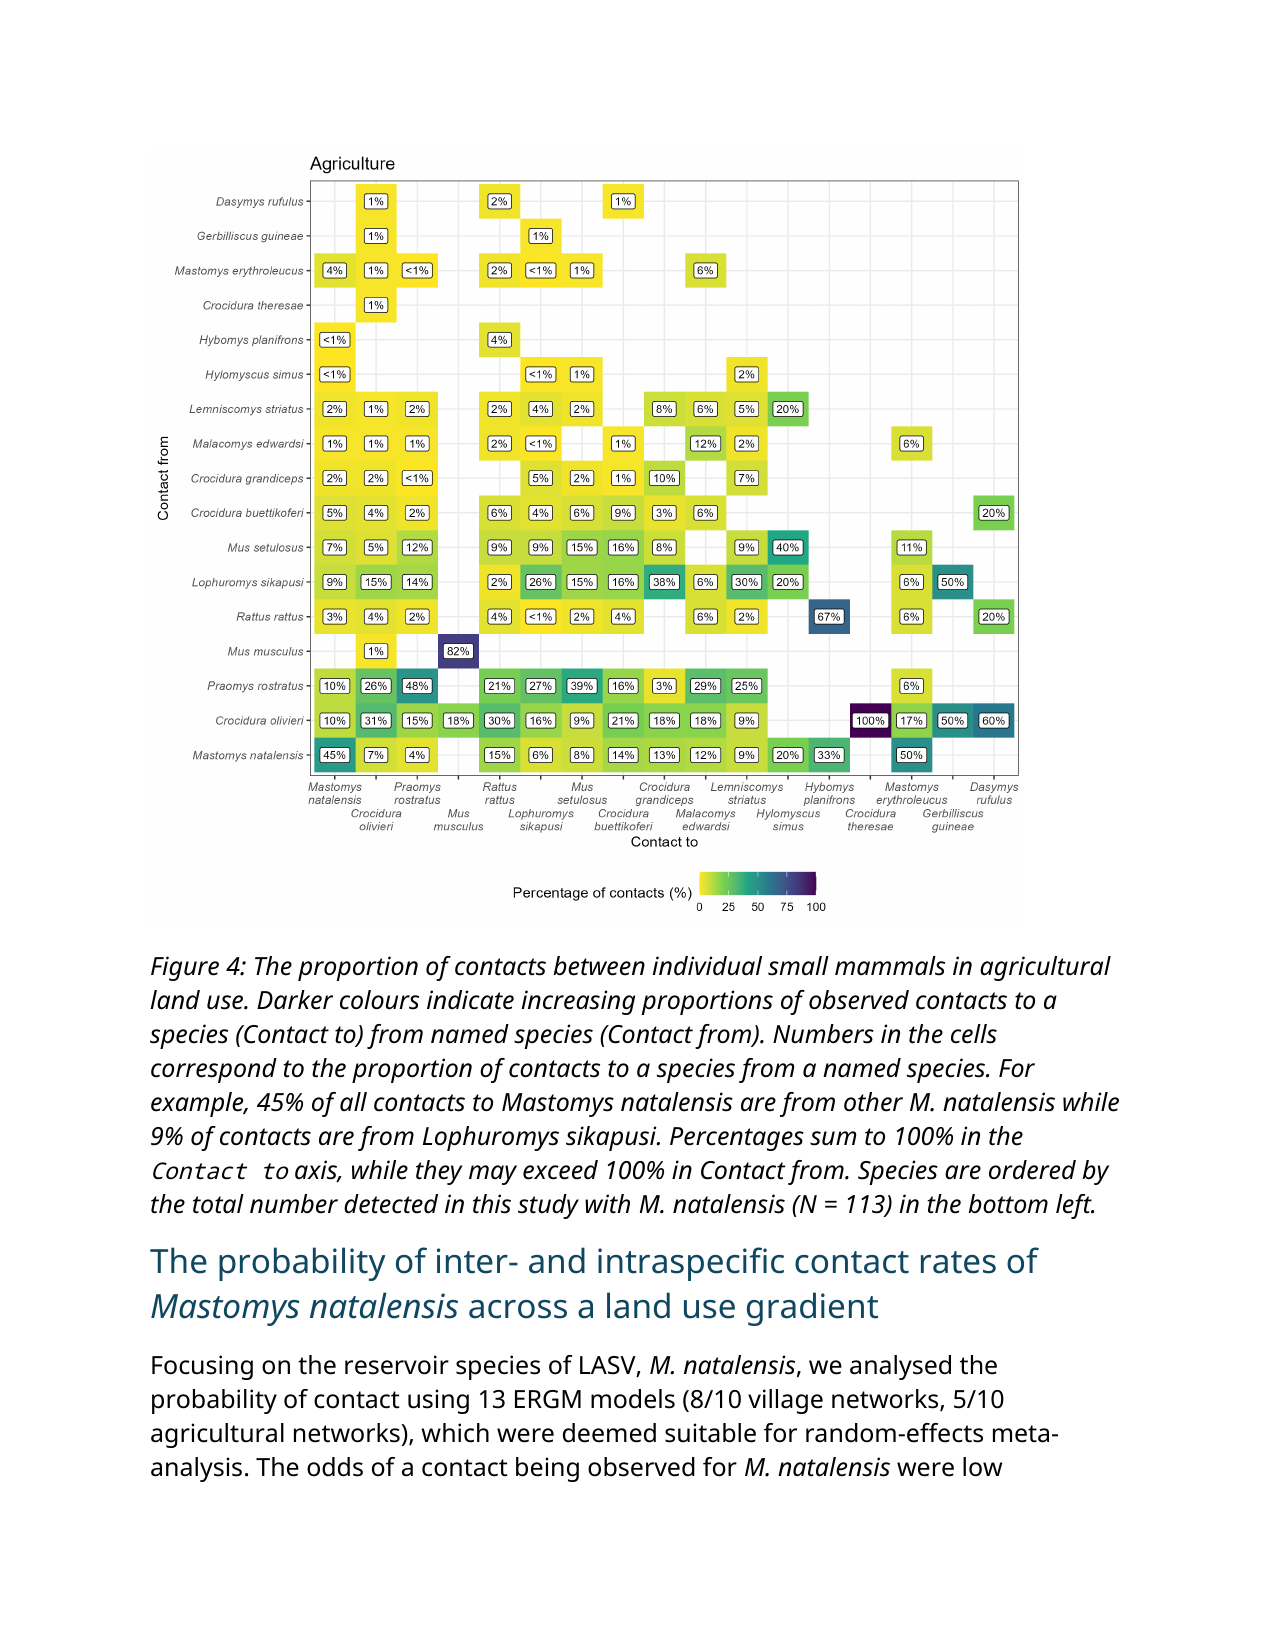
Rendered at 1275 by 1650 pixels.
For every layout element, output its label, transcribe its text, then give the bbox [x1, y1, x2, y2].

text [150, 1347, 1125, 1483]
text Figure 4: The proportion of contacts between individual small mammals in agricultural land use. Darker colours indicate increasing proportions of observed contacts to a species (Contact to) from named species (Contact from). Numbers in the cells correspond to the proportion of contacts to a species from a named species. For example, 45% of all contacts to Mastomys natalensis are from other M. natalensis while 9% of contacts are from Lophuromys sikapusi. Percentages sum to 100% in the Contact to axis, while they may exceed 100% in Contact from. Species are ordered by the total number detected in this study with M. natalensis (N = 113) in the bottom left. [150, 948, 1125, 1221]
subtitle The probability of inter- and intraspecific contact rates of Mastomys natalensis across a land use gradient [150, 1238, 1125, 1328]
picture [150, 150, 1025, 928]
